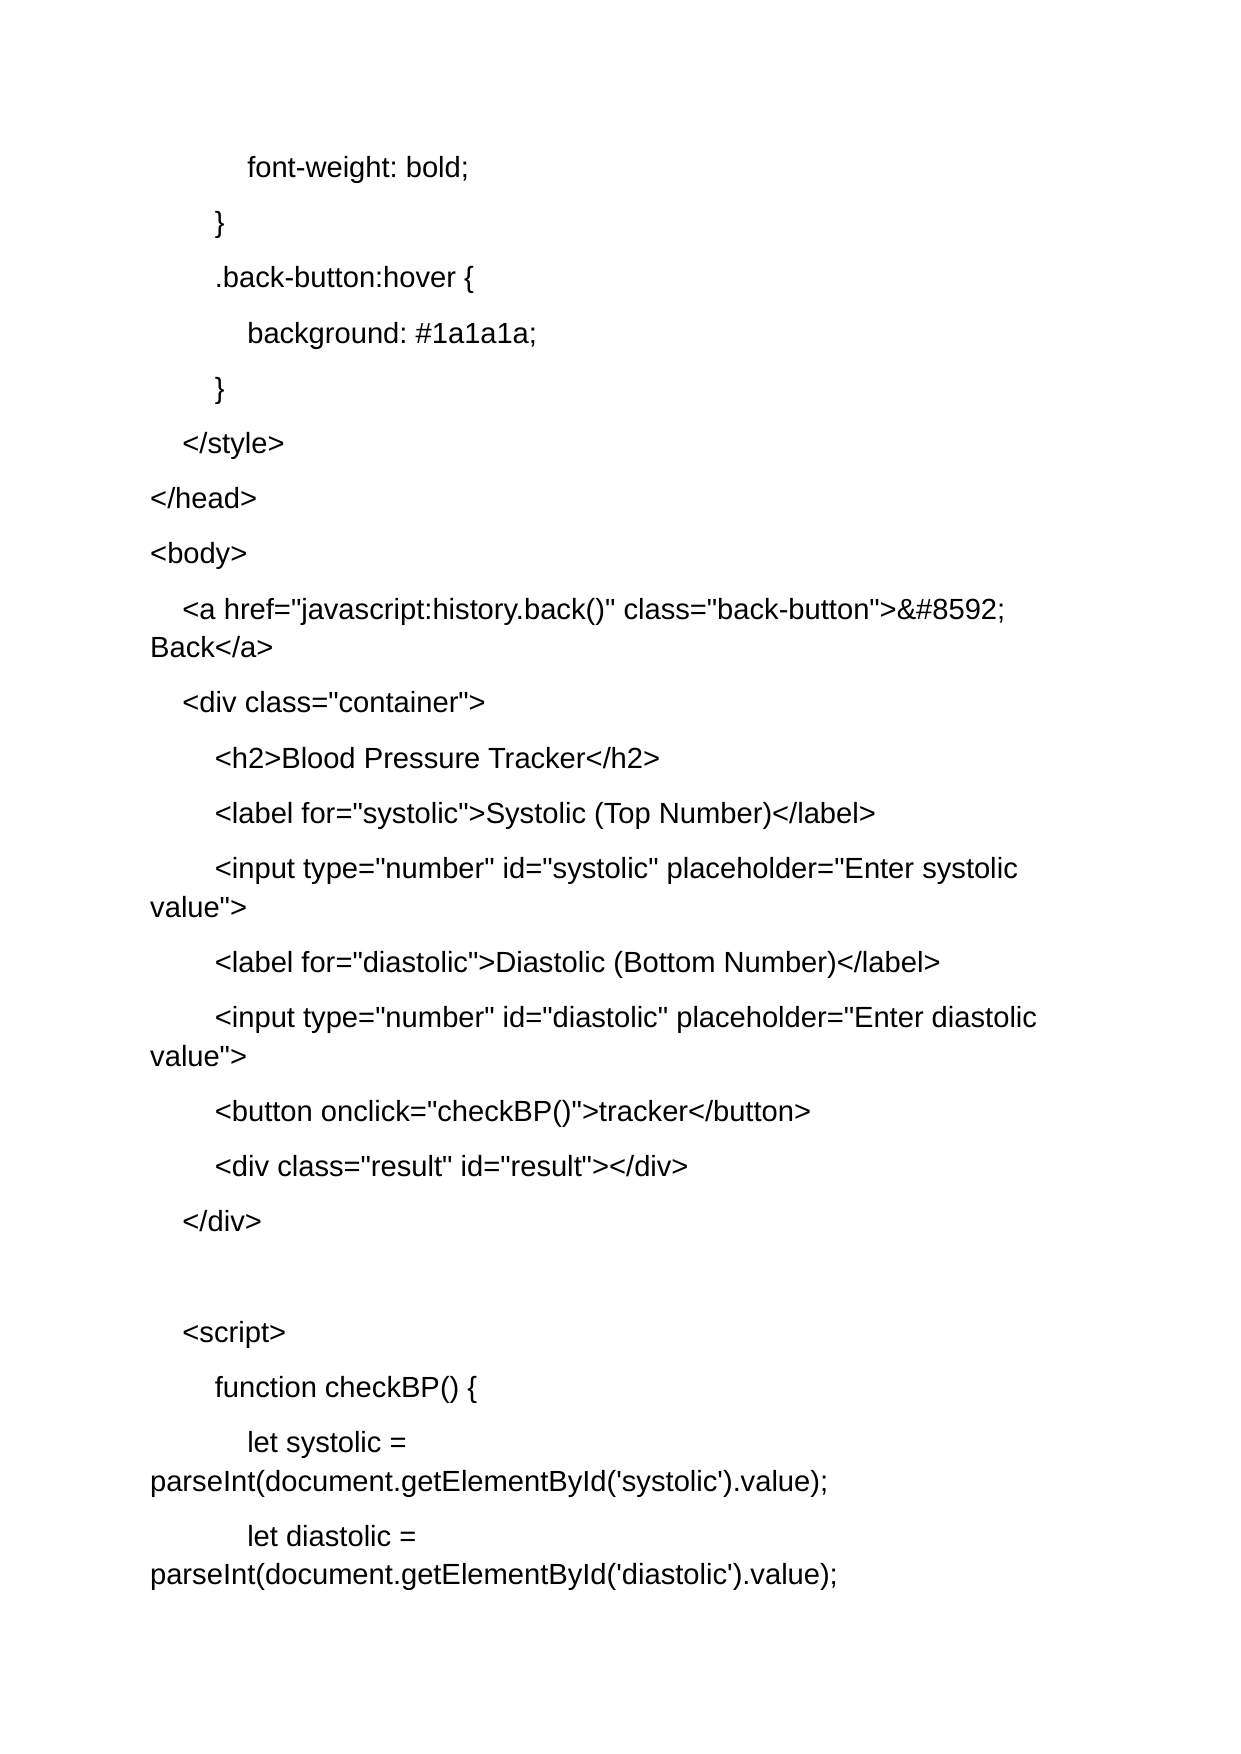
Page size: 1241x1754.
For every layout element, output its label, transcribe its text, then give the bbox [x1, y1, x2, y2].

text background: #1a1a1a; [150, 316, 1090, 349]
text <div class="result" id="result"></div> [150, 1149, 1090, 1182]
text <input type="number" id="systolic" placeholder="Enter systolic value"> [150, 851, 1090, 923]
text function checkBP() { [150, 1370, 1090, 1403]
text <button onclick="checkBP()">tracker</button> [150, 1094, 1090, 1127]
text <script> [150, 1314, 1090, 1348]
text let diastolic = parseInt(document.getElementById('diastolic').value); [150, 1519, 1090, 1591]
text <label for="diastolic">Diastolic (Bottom Number)</label> [150, 945, 1090, 978]
text } [150, 205, 1090, 239]
text <a href="javascript:history.back()" class="back-button">&#8592; Back</a> [150, 592, 1090, 664]
text <h2>Blood Pressure Tracker</h2> [150, 741, 1090, 774]
text </style> [150, 426, 1090, 459]
text </head> [150, 481, 1090, 515]
text <div class="container"> [150, 685, 1090, 719]
text let systolic = parseInt(document.getElementById('systolic').value); [150, 1425, 1090, 1497]
text .back-button:hover { [150, 260, 1090, 294]
text font-weight: bold; [150, 150, 1090, 183]
text <body> [150, 536, 1090, 570]
text <label for="systolic">Systolic (Top Number)</label> [150, 796, 1090, 829]
text <input type="number" id="diastolic" placeholder="Enter diastolic value"> [150, 1000, 1090, 1072]
text } [150, 371, 1090, 404]
text </div> [150, 1204, 1090, 1238]
